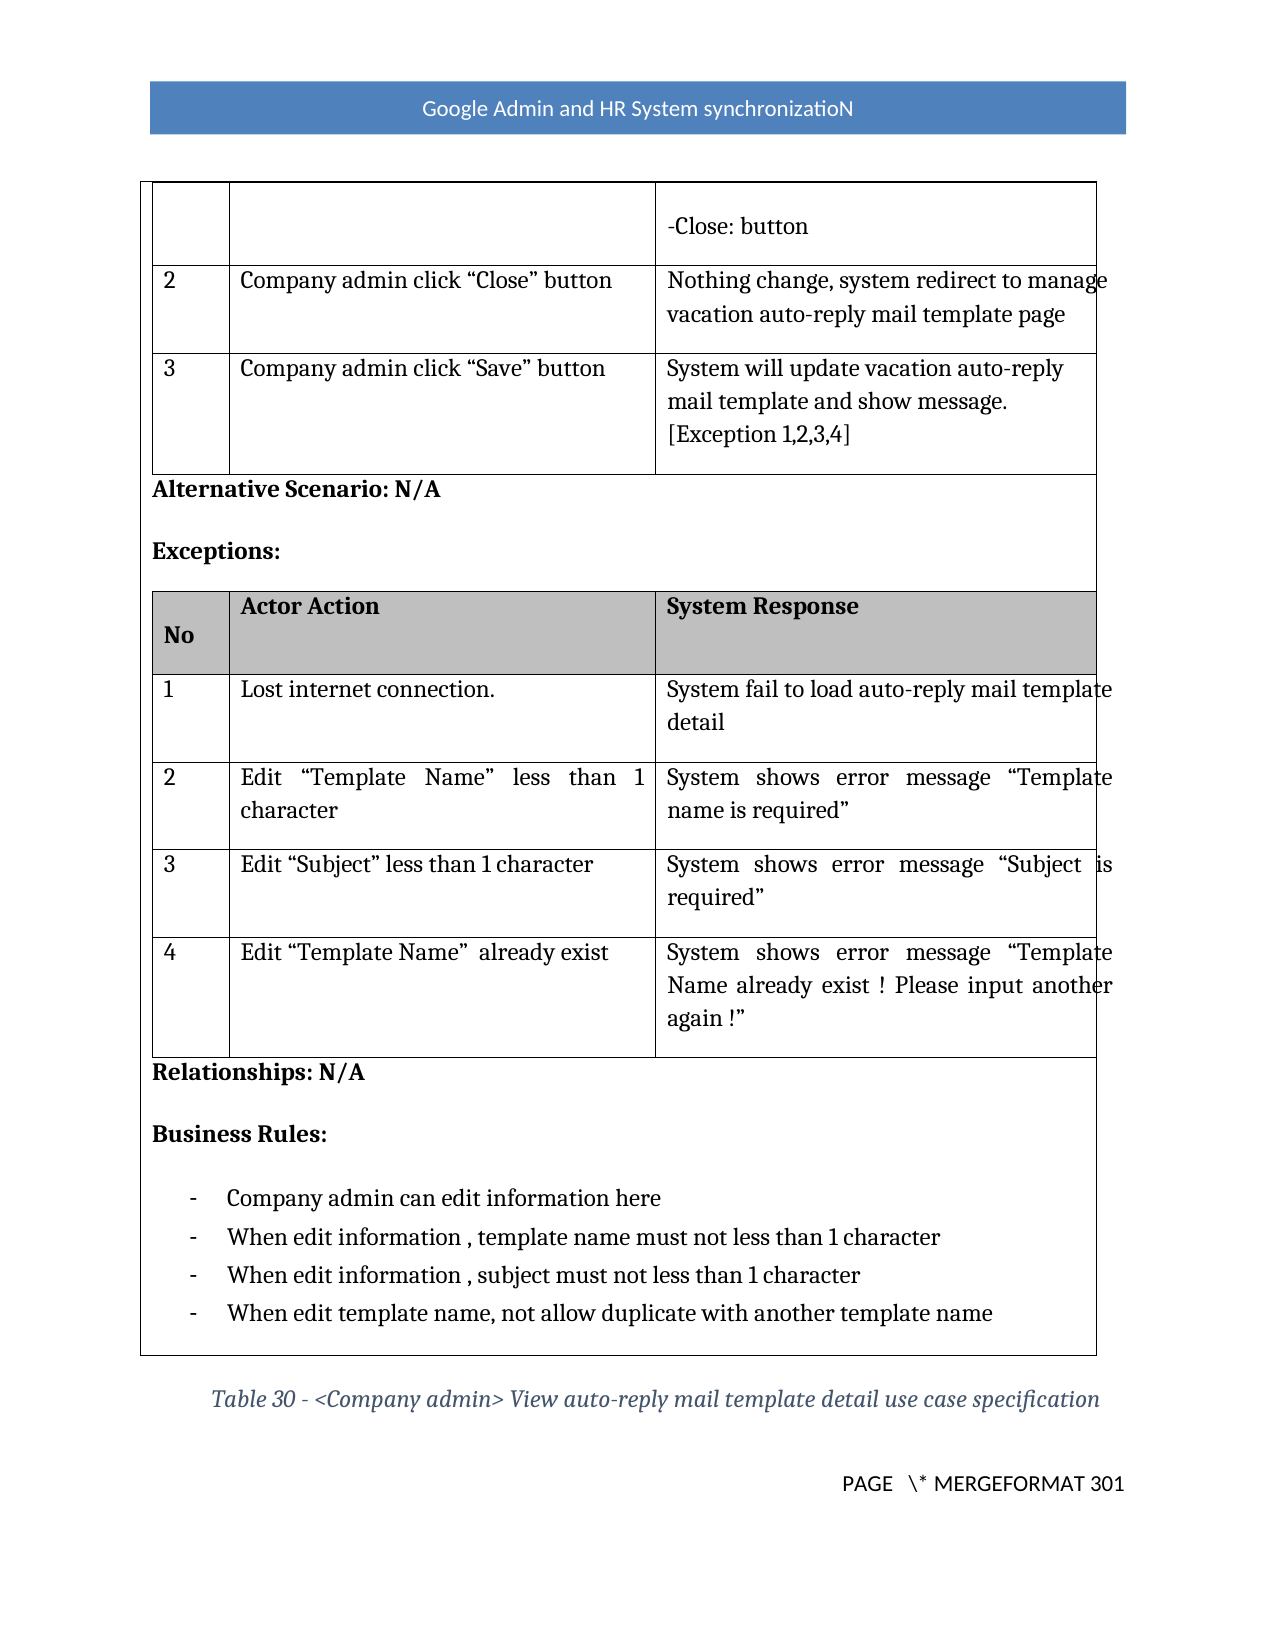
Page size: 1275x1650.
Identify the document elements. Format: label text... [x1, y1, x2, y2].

text Table 30 - <Company admin> View auto-reply mail template detail use case specification [187, 1385, 1125, 1414]
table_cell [141, 182, 1096, 1355]
